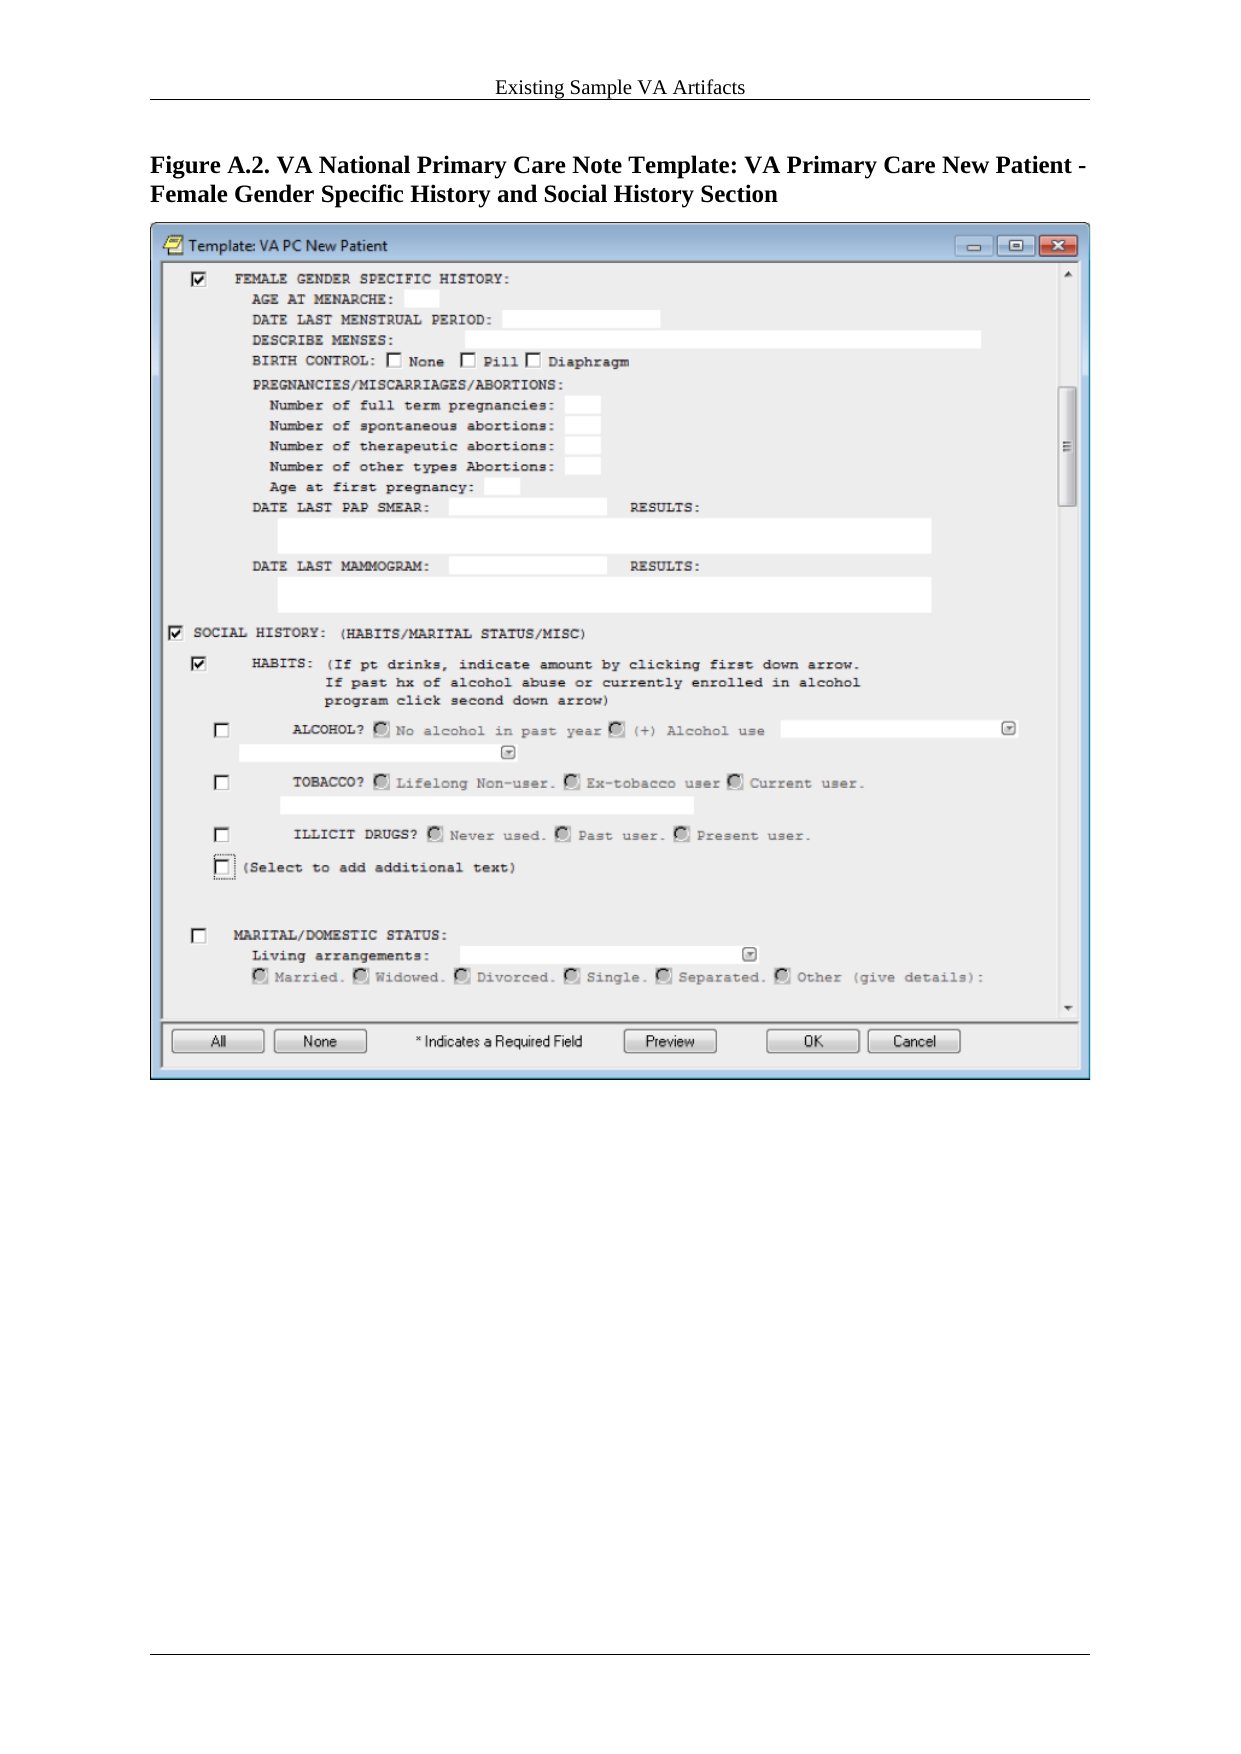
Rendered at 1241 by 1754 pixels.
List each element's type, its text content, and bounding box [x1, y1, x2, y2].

text Figure A.2. VA National Primary Care Note Template: VA Primary Care New Patient - Female Gender Specific History and Social History Section [150, 150, 1090, 207]
picture [150, 222, 1091, 1080]
